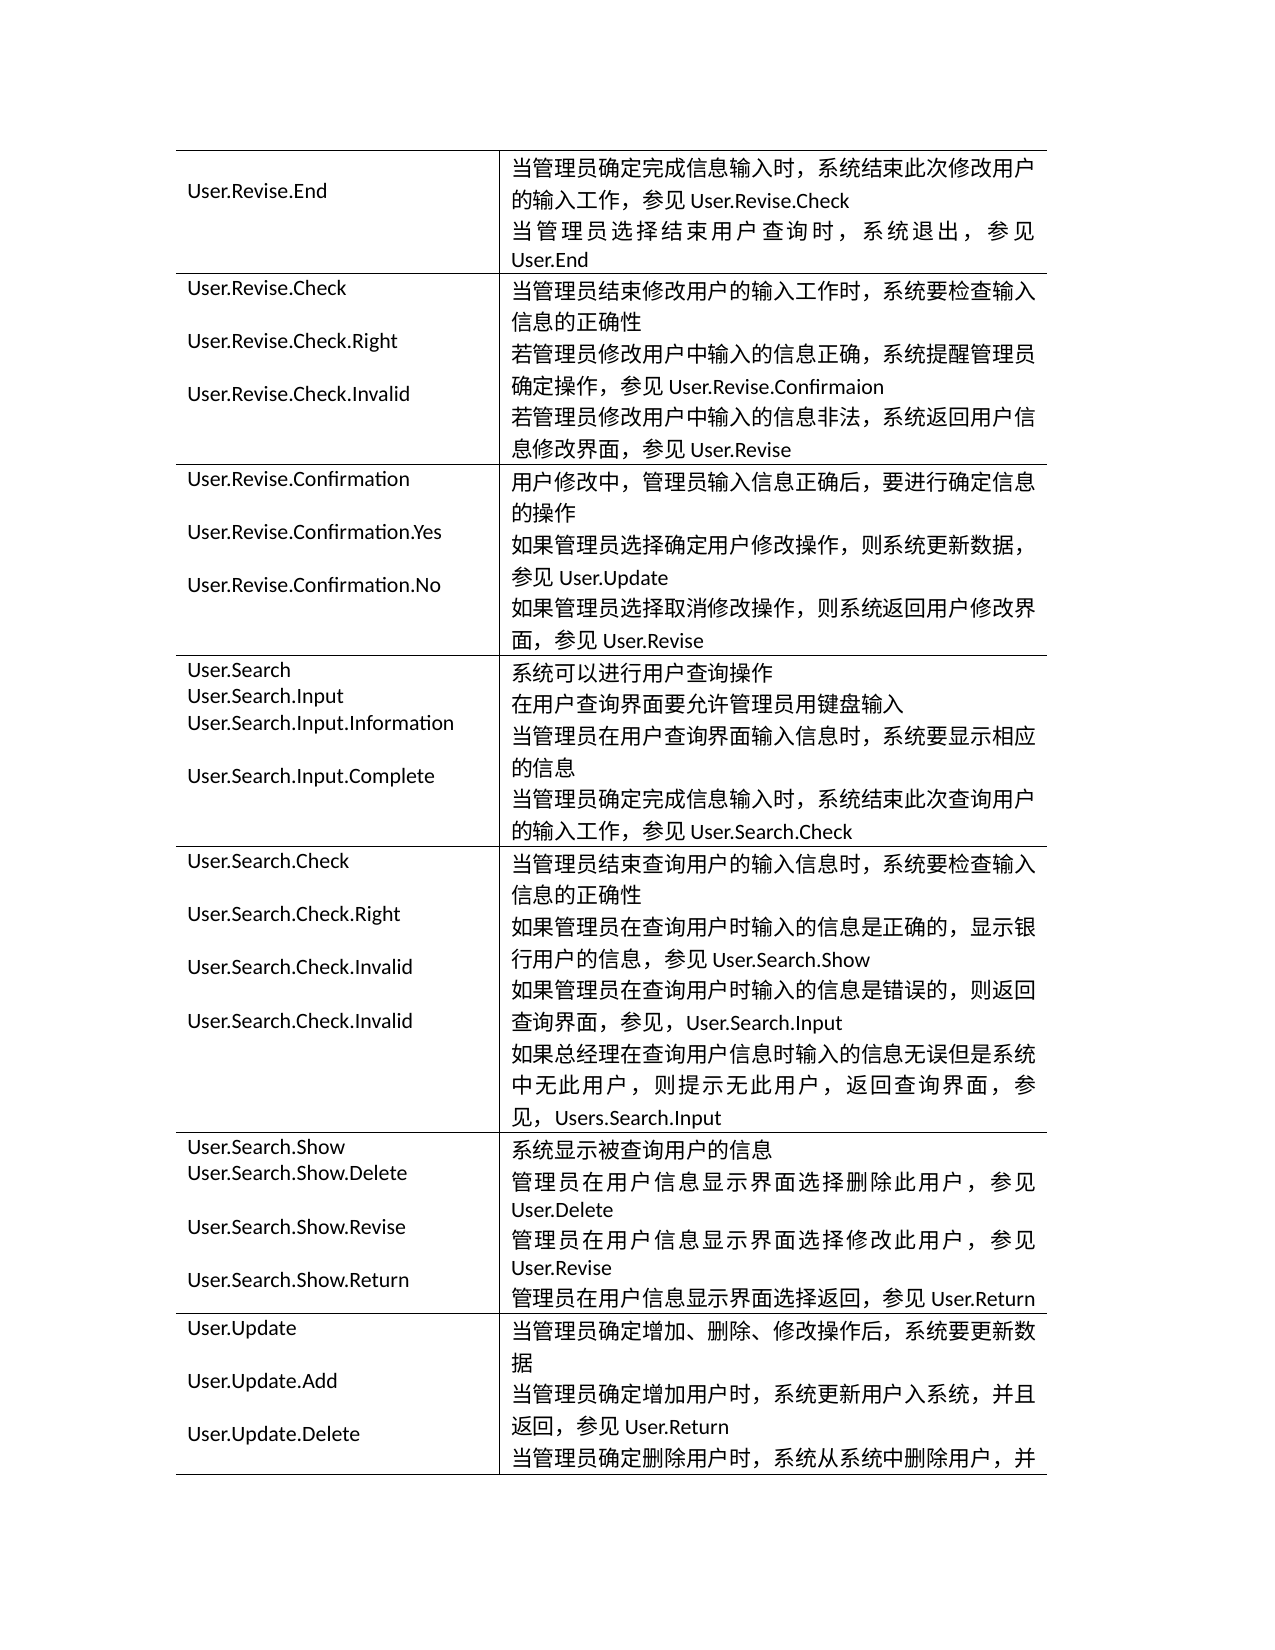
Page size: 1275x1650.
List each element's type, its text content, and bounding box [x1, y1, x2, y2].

table_cell 用户修改中，管理员输入信息正确后，要进行确定信息的操作 如果管理员选择确定用户修改操作，则系统更新数据，参见User.Update 如果管理员选择取消修改操作，则系统返回用户修改界面，参见User.Revise [500, 465, 1047, 655]
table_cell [176, 151, 499, 273]
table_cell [500, 151, 1047, 273]
table_cell 系统可以进行用户查询操作 在用户查询界面要允许管理员用键盘输入 当管理员在用户查询界面输入信息时，系统要显示相应的信息 当管理员确定完成信息输入时，系统结束此次查询用户的输入工作，参见User.Search.Check [500, 656, 1047, 846]
table_cell User.Revise.Confirmation User.Revise.Confirmation.Yes User.Revise.Confirmation.No [176, 465, 499, 655]
table_cell User.Search User.Search.Input User.Search.Input.Information User.Search.Input.Complete [176, 656, 499, 846]
table_cell User.Search.Show User.Search.Show.Delete User.Search.Show.Revise User.Search.Show.Return [176, 1133, 499, 1313]
table_cell User.Search.Check User.Search.Check.Right User.Search.Check.Invalid User.Search.Check.Invalid [176, 847, 499, 1132]
table_cell User.Revise.Check User.Revise.Check.Right User.Revise.Check.Invalid [176, 274, 499, 464]
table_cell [176, 1314, 499, 1474]
table_cell 系统显示被查询用户的信息 管理员在用户信息显示界面选择删除此用户，参见User.Delete 管理员在用户信息显示界面选择修改此用户，参见User.Revise 管理员在用户信息显示界面选择返回，参见User.Return [500, 1133, 1047, 1313]
table_cell 当管理员结束修改用户的输入工作时，系统要检查输入信息的正确性 若管理员修改用户中输入的信息正确，系统提醒管理员确定操作，参见User.Revise.Confirmaion 若管理员修改用户中输入的信息非法，系统返回用户信息修改界面，参见User.Revise [500, 274, 1047, 464]
table_cell 当管理员结束查询用户的输入信息时，系统要检查输入信息的正确性 如果管理员在查询用户时输入的信息是正确的，显示银行用户的信息，参见User.Search.Show 如果管理员在查询用户时输入的信息是错误的，则返回查询界面，参见，User.Search.Input 如果总经理在查询用户信息时输入的信息无误但是系统中无此用户，则提示无此用户，返回查询界面，参见，Users.Search.Input [500, 847, 1047, 1132]
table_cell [500, 1314, 1047, 1474]
